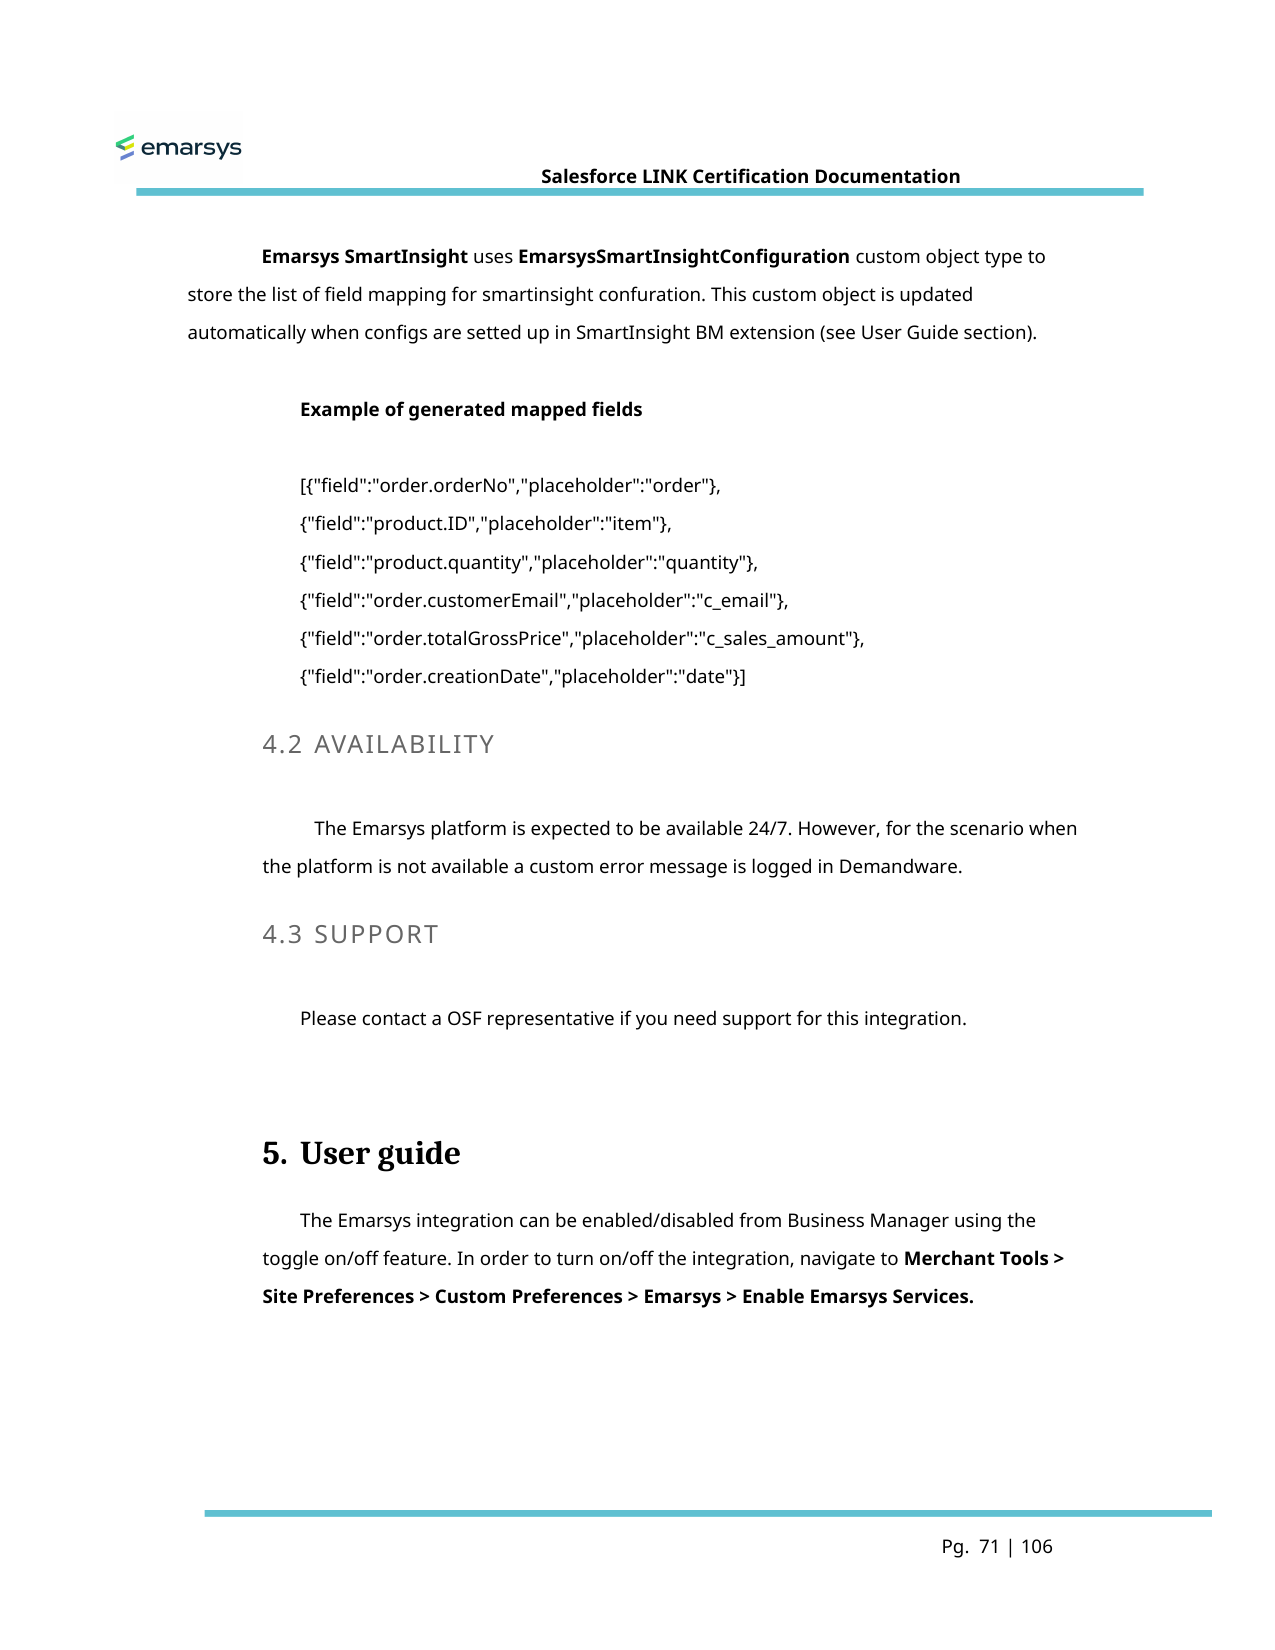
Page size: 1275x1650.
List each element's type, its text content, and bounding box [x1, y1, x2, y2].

text The Emarsys integration can be enabled/disabled from Business Manager using the toggle on/off feature. In order to turn on/off the integration, navigate to Merchant Tools > Site Preferences > Custom Preferences > Emarsys > Enable Emarsys Services. [262, 1207, 1087, 1309]
text Please contact a OSF representative if you need support for this integration. [262, 1005, 1087, 1031]
text Emarsys SmartInsight uses EmarsysSmartInsightConfiguration custom object type to store the list of field mapping for smartinsight confuration. This custom object is updated automatically when configs are setted up in SmartInsight BM extension (see User Guide section). [187, 243, 1087, 345]
subtitle Support [262, 917, 1087, 951]
picture [204, 1510, 1212, 1517]
picture [136, 188, 1144, 196]
text [{"field":"order.orderNo","placeholder":"order"},{"field":"product.ID","placeholder":"item"},{"field":"product.quantity","placeholder":"quantity"},{"field":"order.customerEmail","placeholder":"c_email"},{"field":"order.totalGrossPrice","placeholder":"c_sales_amount"},{"field":"order.creationDate","placeholder":"date"}] [300, 472, 1087, 689]
text Example of generated mapped fields [300, 396, 1087, 422]
picture [113, 111, 244, 184]
subtitle User guide [262, 1144, 1087, 1169]
subtitle Availability [262, 727, 1087, 761]
text The Emarsys platform is expected to be available 24/7. However, for the scenario when the platform is not available a custom error message is logged in Demandware. [262, 815, 1087, 879]
